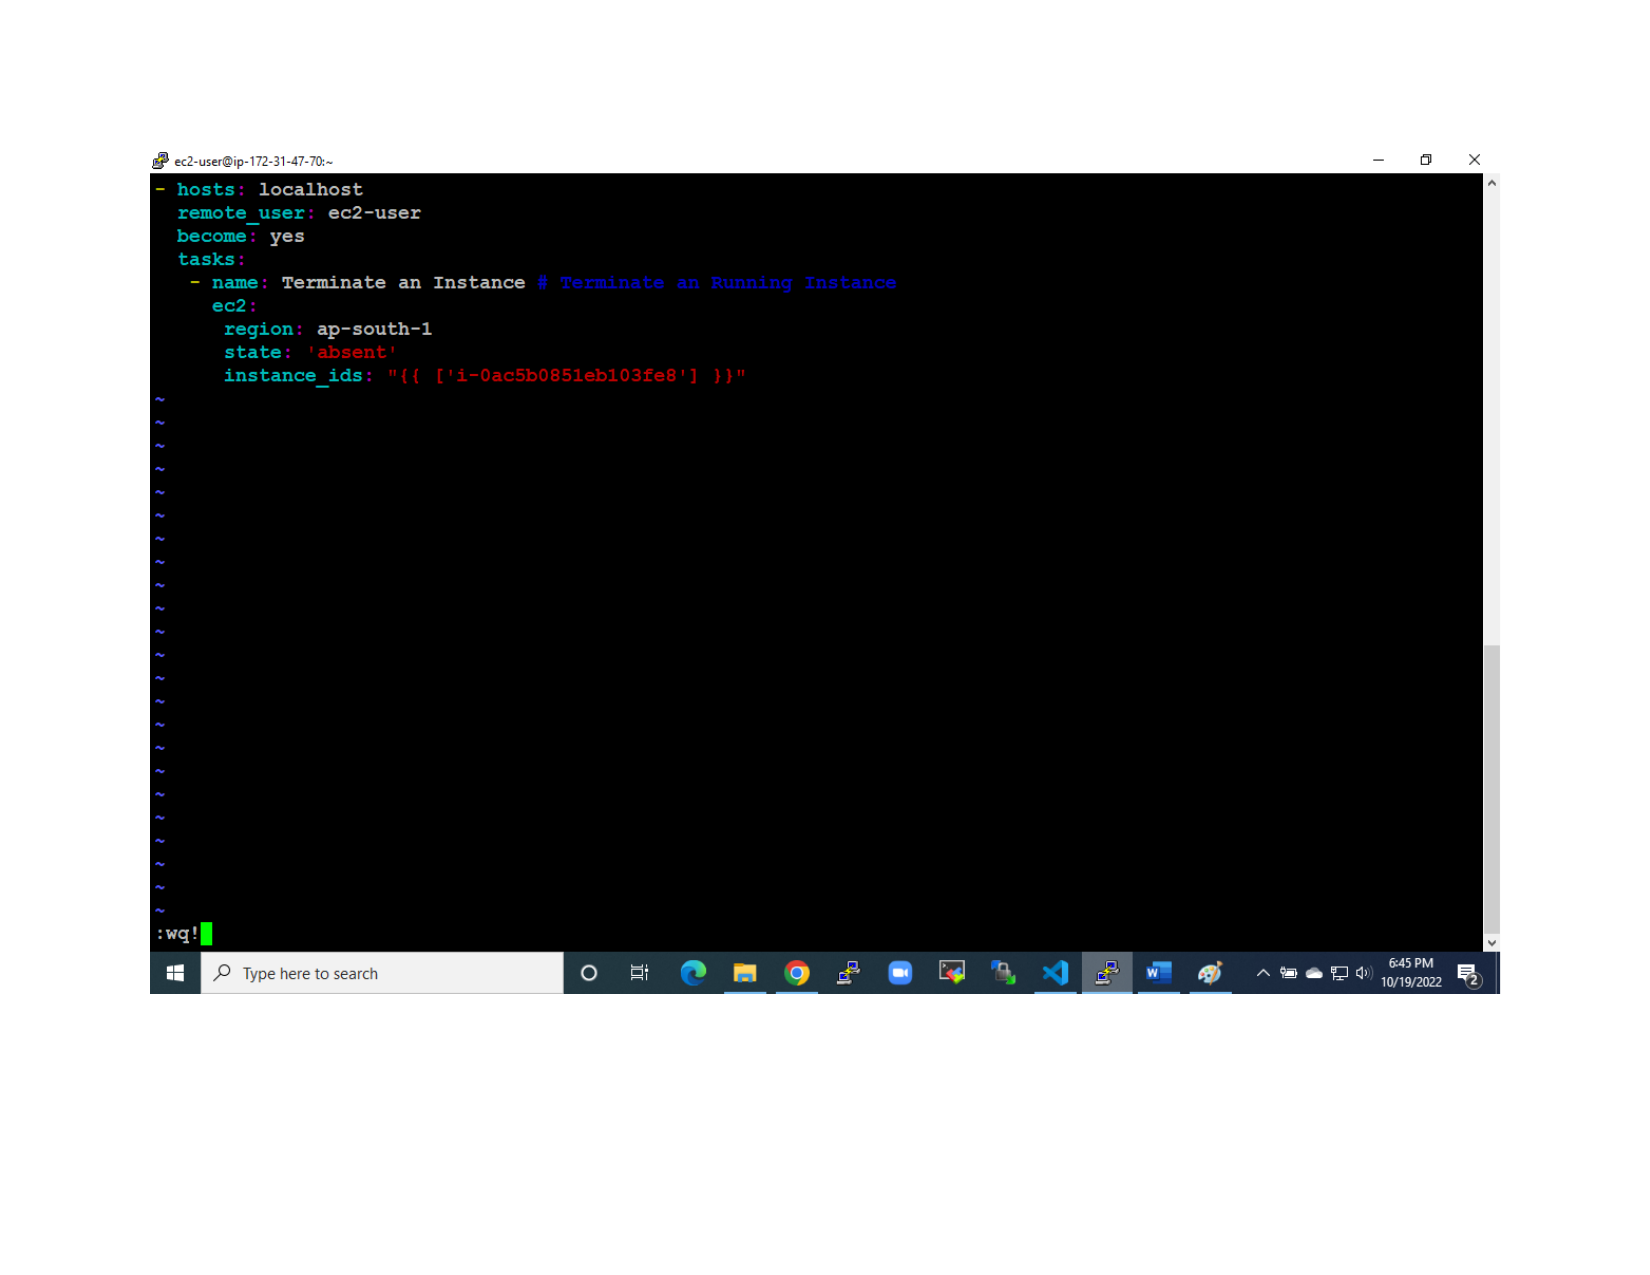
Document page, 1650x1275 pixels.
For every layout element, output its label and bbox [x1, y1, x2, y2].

picture [150, 150, 1500, 994]
